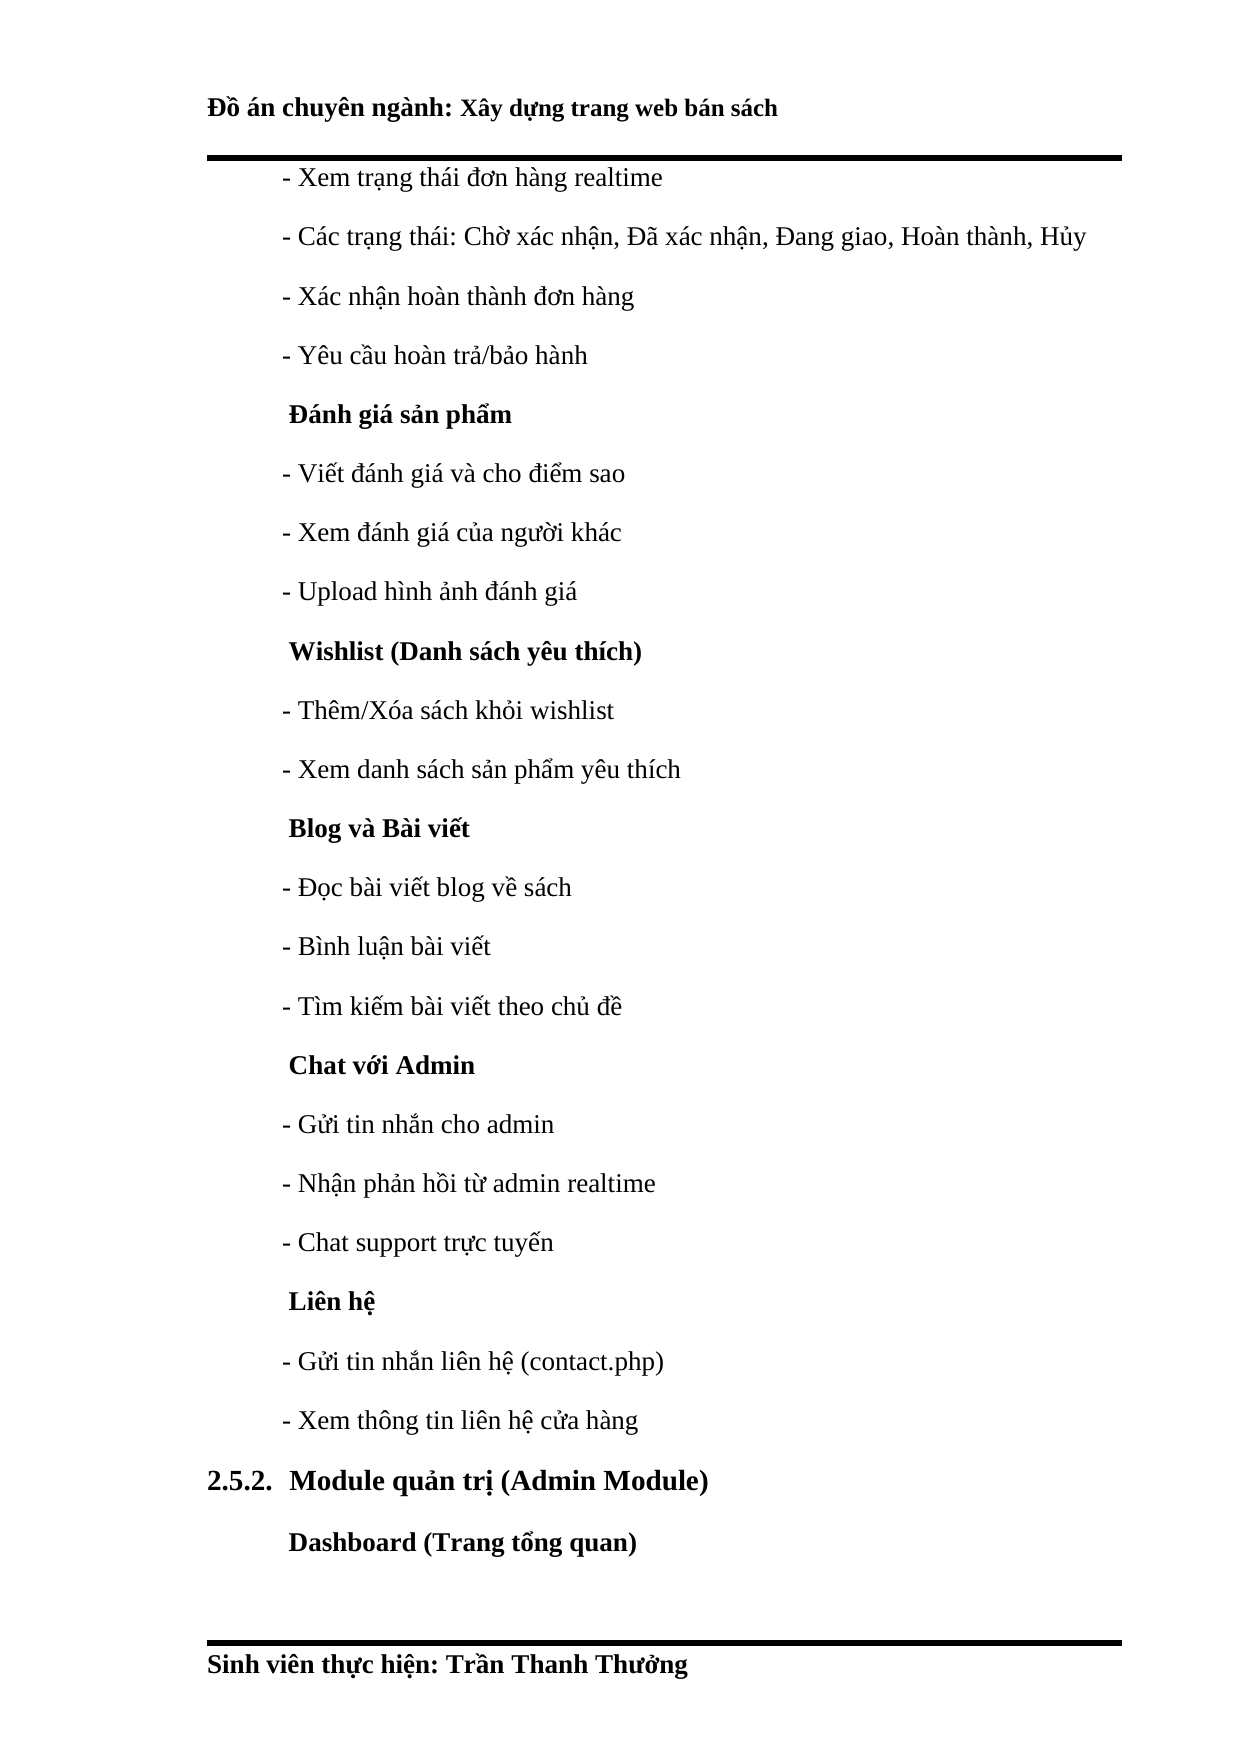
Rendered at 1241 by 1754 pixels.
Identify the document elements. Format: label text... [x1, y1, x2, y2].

text - Yêu cầu hoàn trả/bảo hành [207, 339, 1122, 370]
text - Chat support trực tuyến [207, 1226, 1122, 1257]
text - Các trạng thái: Chờ xác nhận, Đã xác nhận, Đang giao, Hoàn thành, Hủy [207, 220, 1122, 252]
text - Gửi tin nhắn cho admin [207, 1108, 1122, 1139]
text - Đọc bài viết blog về sách [207, 871, 1122, 902]
text - Tìm kiếm bài viết theo chủ đề [207, 989, 1122, 1021]
text Liên hệ [207, 1285, 1122, 1317]
text - Thêm/Xóa sách khỏi wishlist [207, 694, 1122, 725]
text - Viết đánh giá và cho điểm sao [207, 457, 1122, 488]
text - Upload hình ảnh đánh giá [207, 575, 1122, 607]
text - Xem trạng thái đơn hàng realtime [207, 161, 1122, 192]
text Blog và Bài viết [207, 812, 1122, 843]
text Dashboard (Trang tổng quan) [207, 1526, 1122, 1557]
text - Xem thông tin liên hệ cửa hàng [207, 1404, 1122, 1435]
text Wishlist (Danh sách yêu thích) [207, 634, 1122, 666]
text Chat với Admin [207, 1049, 1122, 1080]
subtitle Module quản trị (Admin Module) [207, 1463, 1122, 1496]
text - Nhận phản hồi từ admin realtime [207, 1167, 1122, 1198]
text - Bình luận bài viết [207, 930, 1122, 962]
text - Xác nhận hoàn thành đơn hàng [207, 279, 1122, 311]
text - Gửi tin nhắn liên hệ (contact.php) [207, 1344, 1122, 1376]
text Đánh giá sản phẩm [207, 398, 1122, 429]
text - Xem danh sách sản phẩm yêu thích [207, 753, 1122, 784]
text - Xem đánh giá của người khác [207, 516, 1122, 547]
